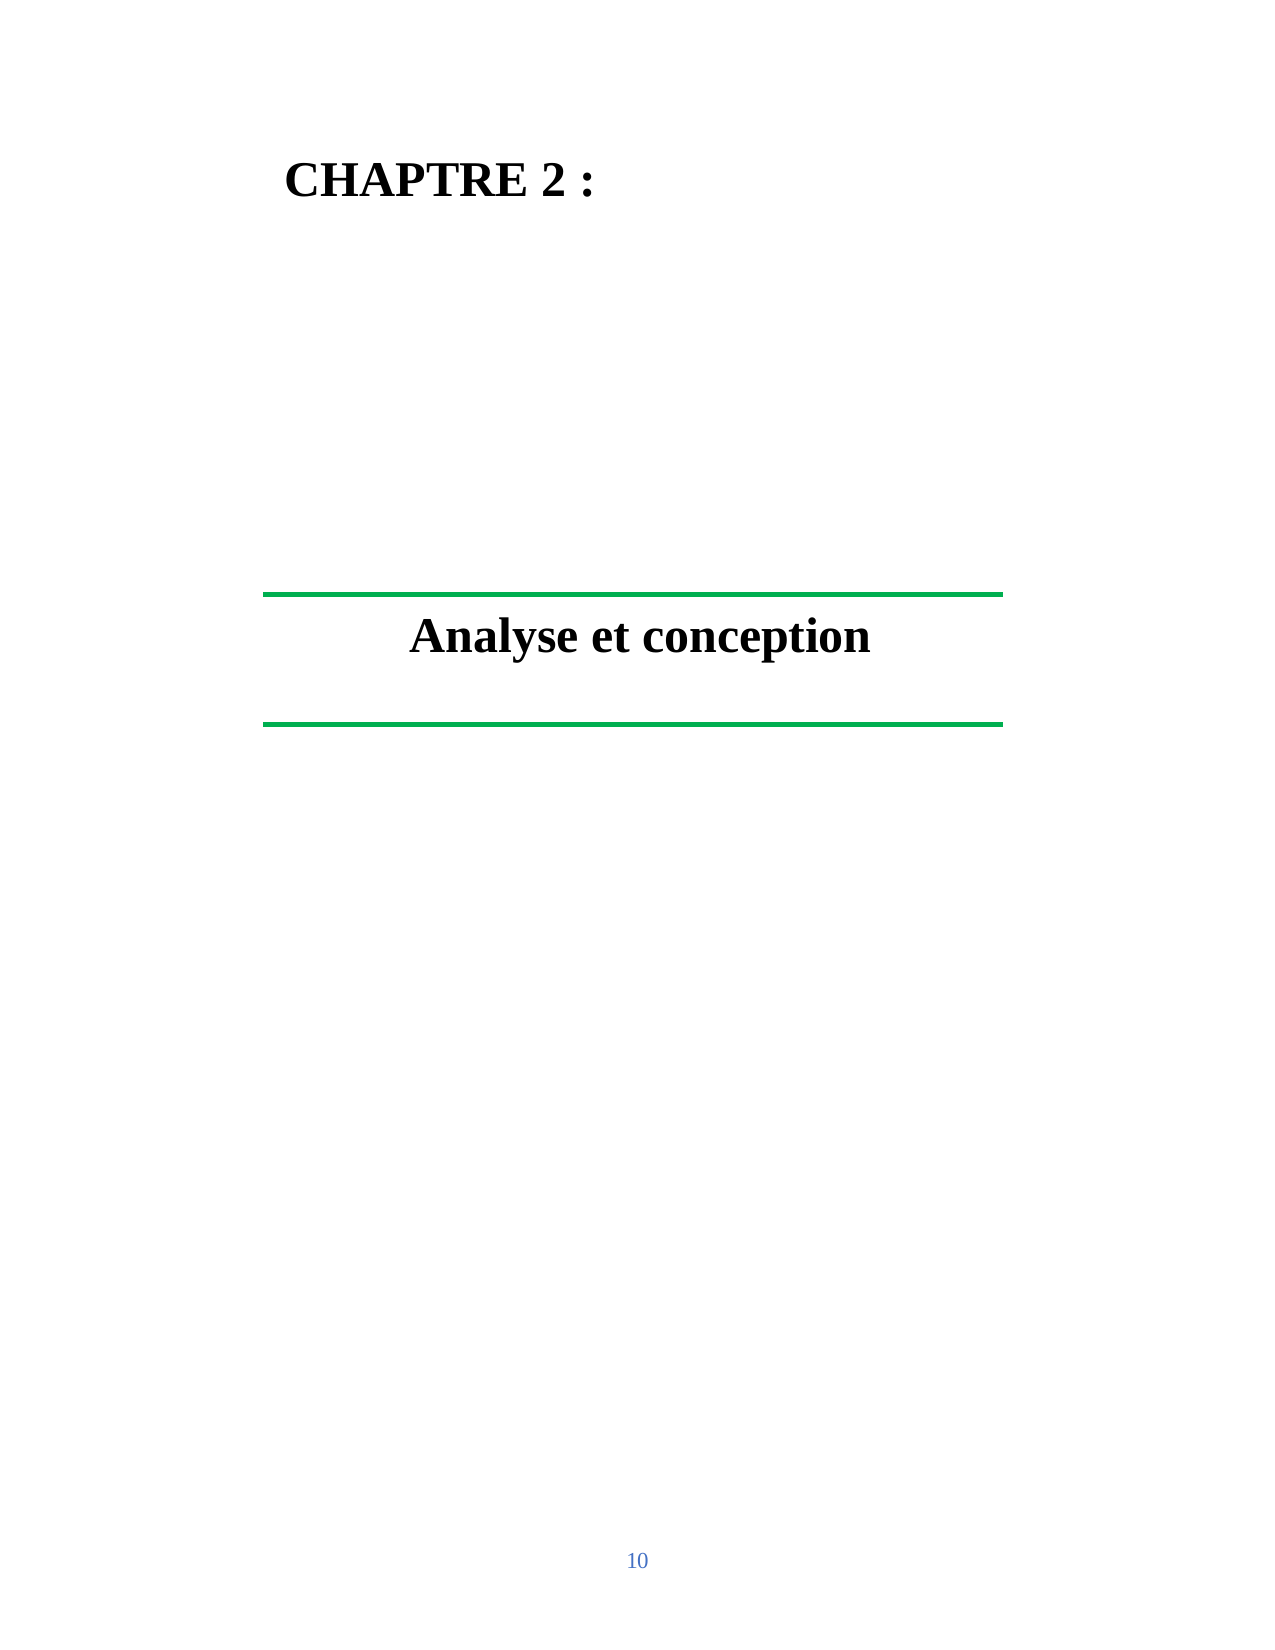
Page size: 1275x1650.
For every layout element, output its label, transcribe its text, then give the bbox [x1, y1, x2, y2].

title Analyse et conception [133, 606, 1148, 663]
title CHAPTRE 2 : [284, 150, 1254, 207]
